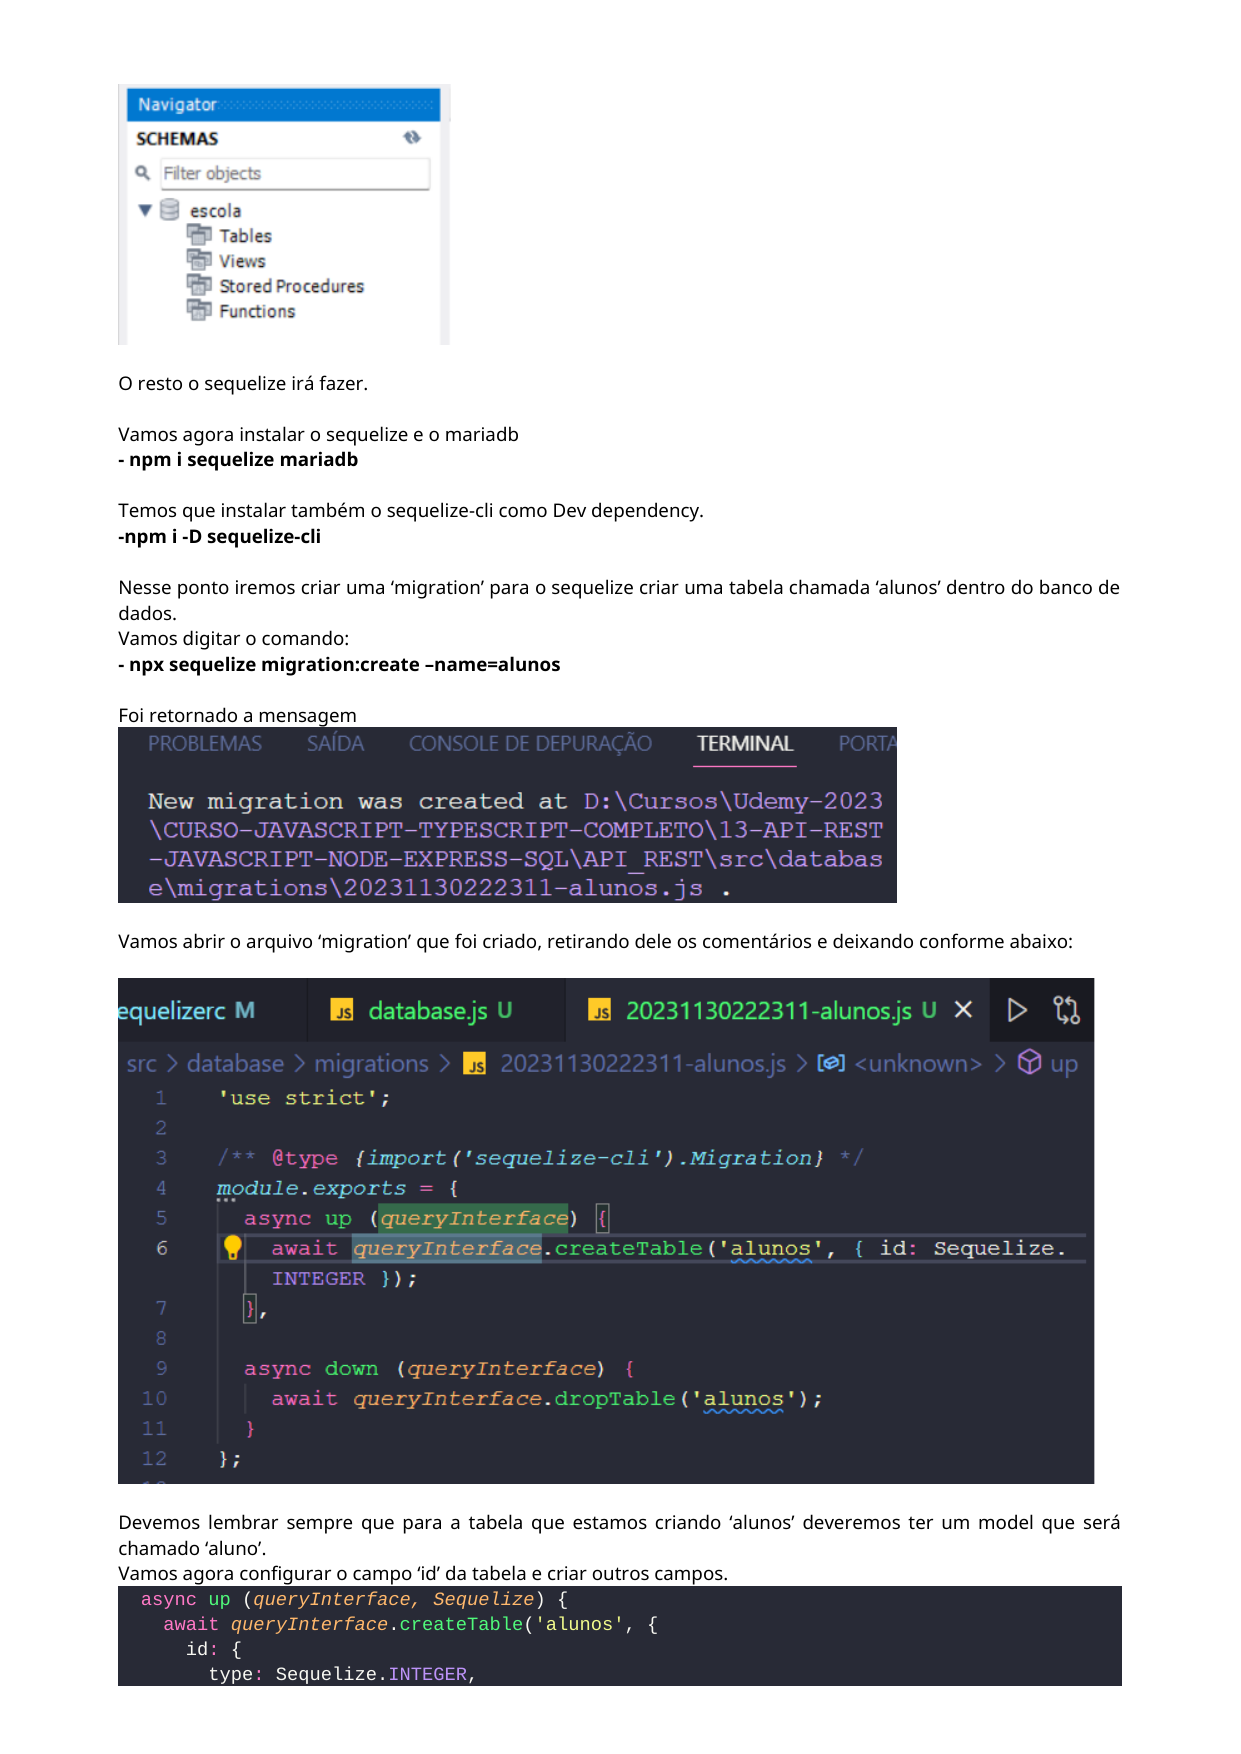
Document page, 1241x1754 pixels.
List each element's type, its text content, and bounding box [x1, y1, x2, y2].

picture [118, 84, 451, 345]
text Temos que instalar também o sequelize-cli como Dev dependency. [118, 498, 1122, 523]
text Foi retornado a mensagem [118, 702, 1122, 727]
picture [118, 727, 897, 903]
text Vamos digitar o comando: [118, 625, 1122, 651]
text Vamos agora instalar o sequelize e o mariadb [118, 421, 1122, 447]
text - npm i sequelize mariadb [118, 447, 1122, 472]
text -npm i -D sequelize-cli [118, 523, 1122, 549]
picture [118, 978, 1095, 1484]
text type: Sequelize.INTEGER, [118, 1661, 1122, 1686]
text await queryInterface.createTable('alunos', { [118, 1611, 1122, 1636]
text O resto o sequelize irá fazer. [118, 370, 1122, 396]
text id: { [118, 1636, 1122, 1661]
text Vamos agora configurar o campo ‘id’ da tabela e criar outros campos. [118, 1561, 1122, 1586]
text - npx sequelize migration:create –name=alunos [118, 651, 1122, 676]
text Nesse ponto iremos criar uma ‘migration’ para o sequelize criar uma tabela chamada ‘alunos’ dentro do banco de dados. [118, 574, 1122, 625]
text async up (queryInterface, Sequelize) { [118, 1586, 1122, 1611]
text Devemos lembrar sempre que para a tabela que estamos criando ‘alunos’ deveremos ter um model que será chamado ‘aluno’. [118, 1509, 1122, 1561]
text Vamos abrir o arquivo ‘migration’ que foi criado, retirando dele os comentários e deixando conforme abaixo: [118, 928, 1122, 953]
